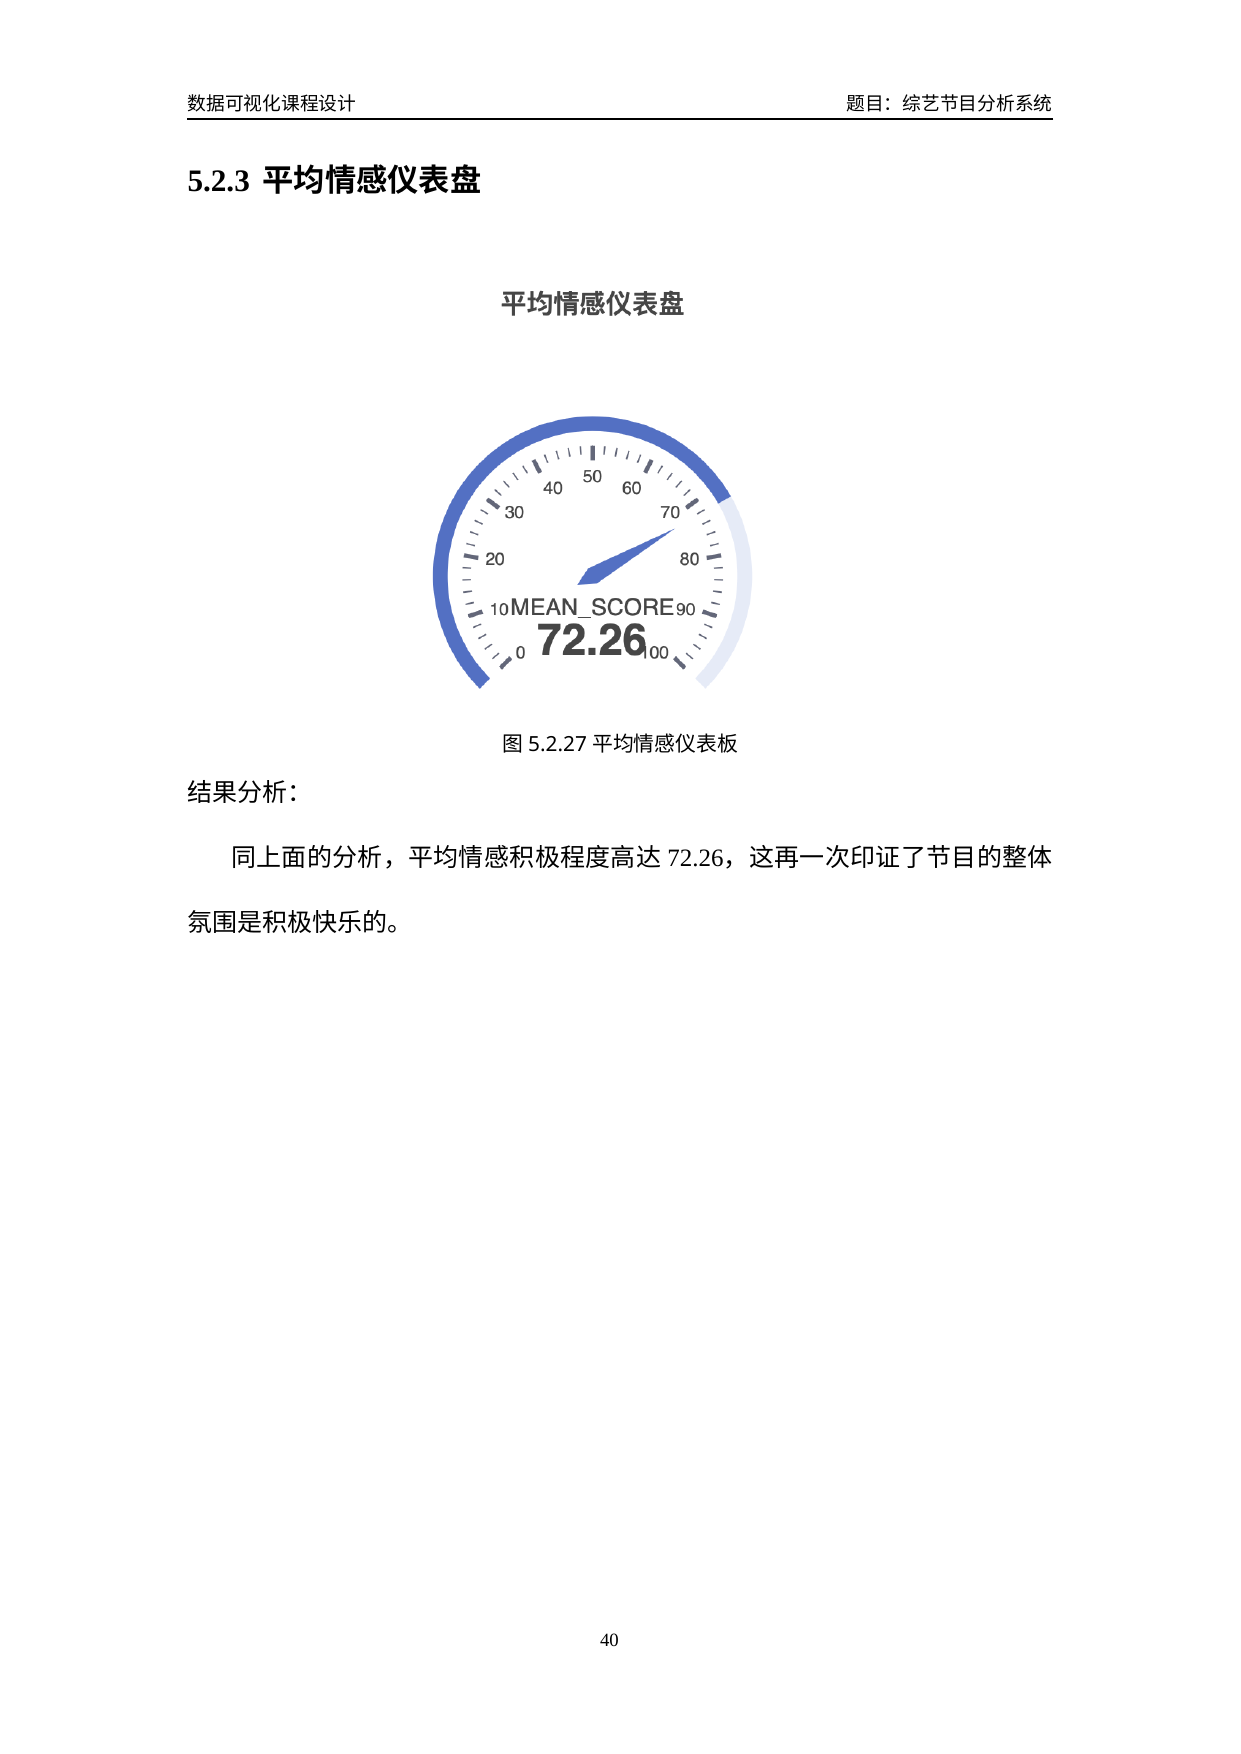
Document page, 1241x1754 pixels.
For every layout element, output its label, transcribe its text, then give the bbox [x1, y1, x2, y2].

text 结果分析： [187, 758, 1053, 823]
subtitle 平均情感仪表盘 [187, 146, 1053, 211]
text 同上面的分析，平均情感积极程度高达72.26，这再一次印证了节目的整体氛围是积极快乐的。 [187, 823, 1053, 953]
picture [371, 270, 870, 710]
